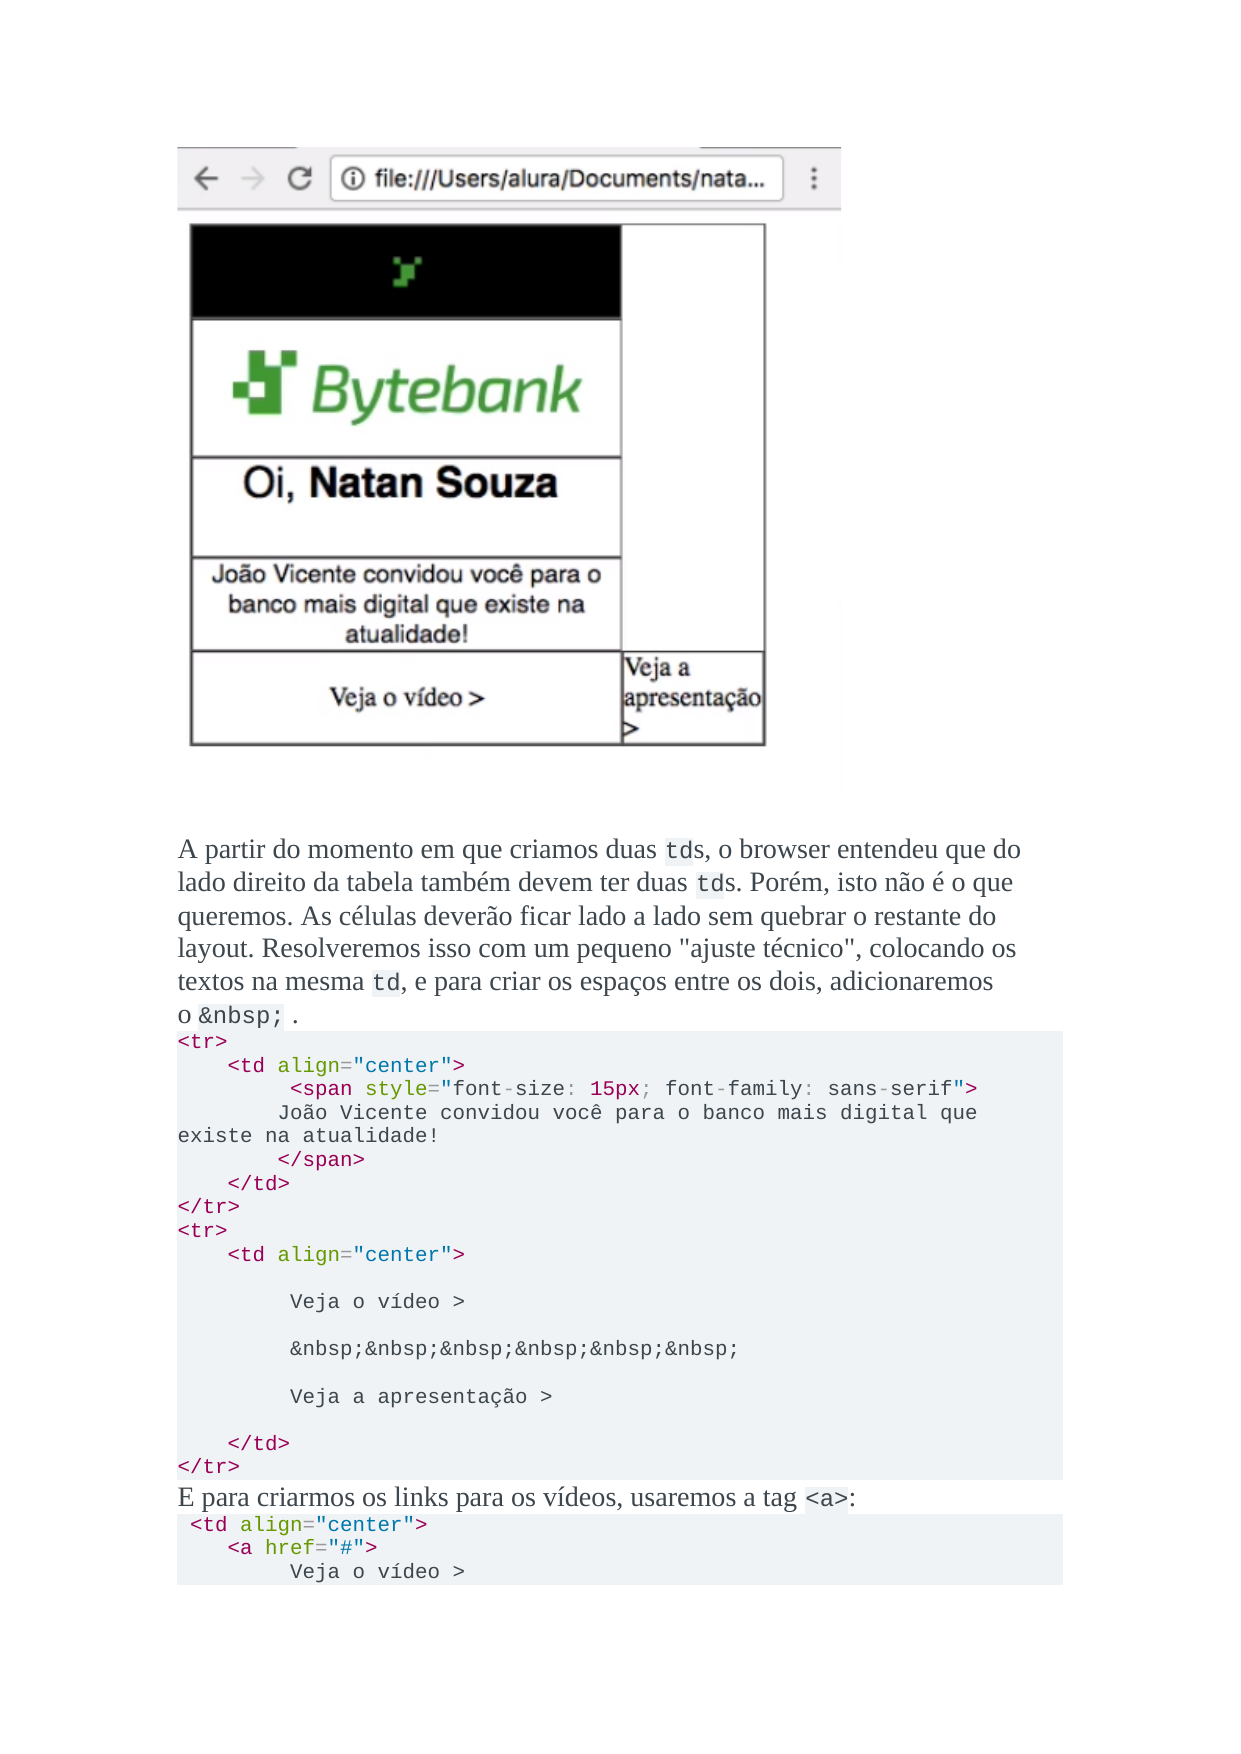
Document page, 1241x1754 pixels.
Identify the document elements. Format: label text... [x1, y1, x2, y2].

text </span> [177, 1149, 1063, 1173]
text <td align="center"> [177, 1514, 1063, 1537]
text Veja a apresentação > [177, 1386, 1063, 1409]
text A partir do momento em que criamos duas tds, o browser entendeu que do lado direito da tabela também devem ter duas tds. Porém, isto não é o que queremos. As células deverão ficar lado a lado sem quebrar o restante do layout. Resolveremos isso com um pequeno "ajuste técnico", colocando os textos na mesma td, e para criar os espaços entre os dois, adicionaremos o &nbsp; . [177, 832, 1063, 1031]
text <td align="center"> [177, 1244, 1063, 1267]
text </tr> [177, 1196, 1063, 1220]
text Veja o vídeo > [177, 1291, 1063, 1315]
text <td align="center"> [177, 1054, 1063, 1078]
text E para criarmos os links para os vídeos, usaremos a tag <a>: [177, 1480, 1063, 1514]
text <span style="font-size: 15px; font-family: sans-serif"> [177, 1078, 1063, 1102]
picture [177, 147, 842, 795]
text <tr> [177, 1031, 1063, 1054]
text &nbsp;&nbsp;&nbsp;&nbsp;&nbsp;&nbsp; [177, 1338, 1063, 1362]
text <tr> [177, 1220, 1063, 1244]
text <a href="#"> [177, 1537, 1063, 1561]
text </td> [177, 1433, 1063, 1457]
text João Vicente convidou você para o banco mais digital que existe na atualidade! [177, 1102, 1063, 1149]
text </td> [177, 1173, 1063, 1196]
text </tr> [177, 1457, 1063, 1480]
text Veja o vídeo > [177, 1561, 1063, 1585]
